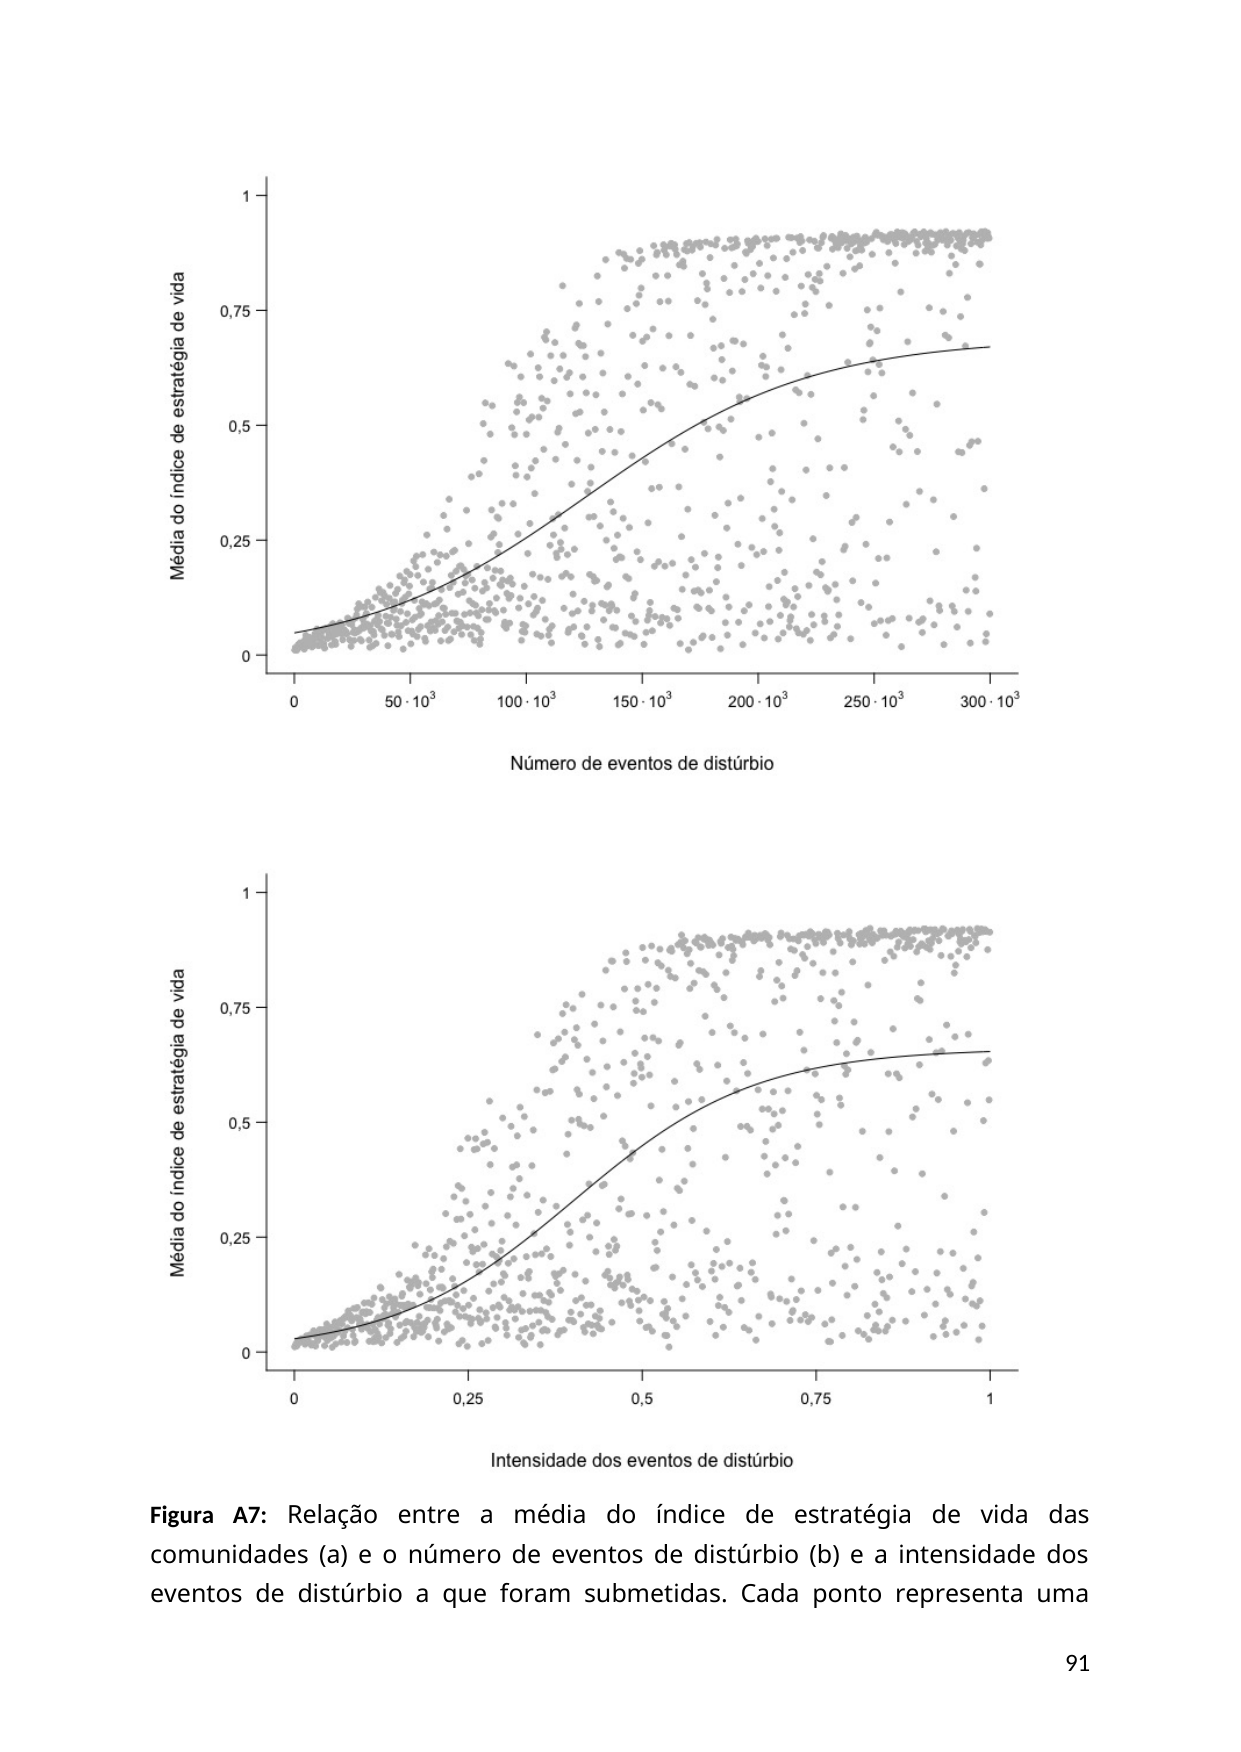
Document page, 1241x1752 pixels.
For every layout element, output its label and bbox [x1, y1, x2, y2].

text [150, 1497, 1090, 1609]
picture [155, 88, 1085, 1482]
